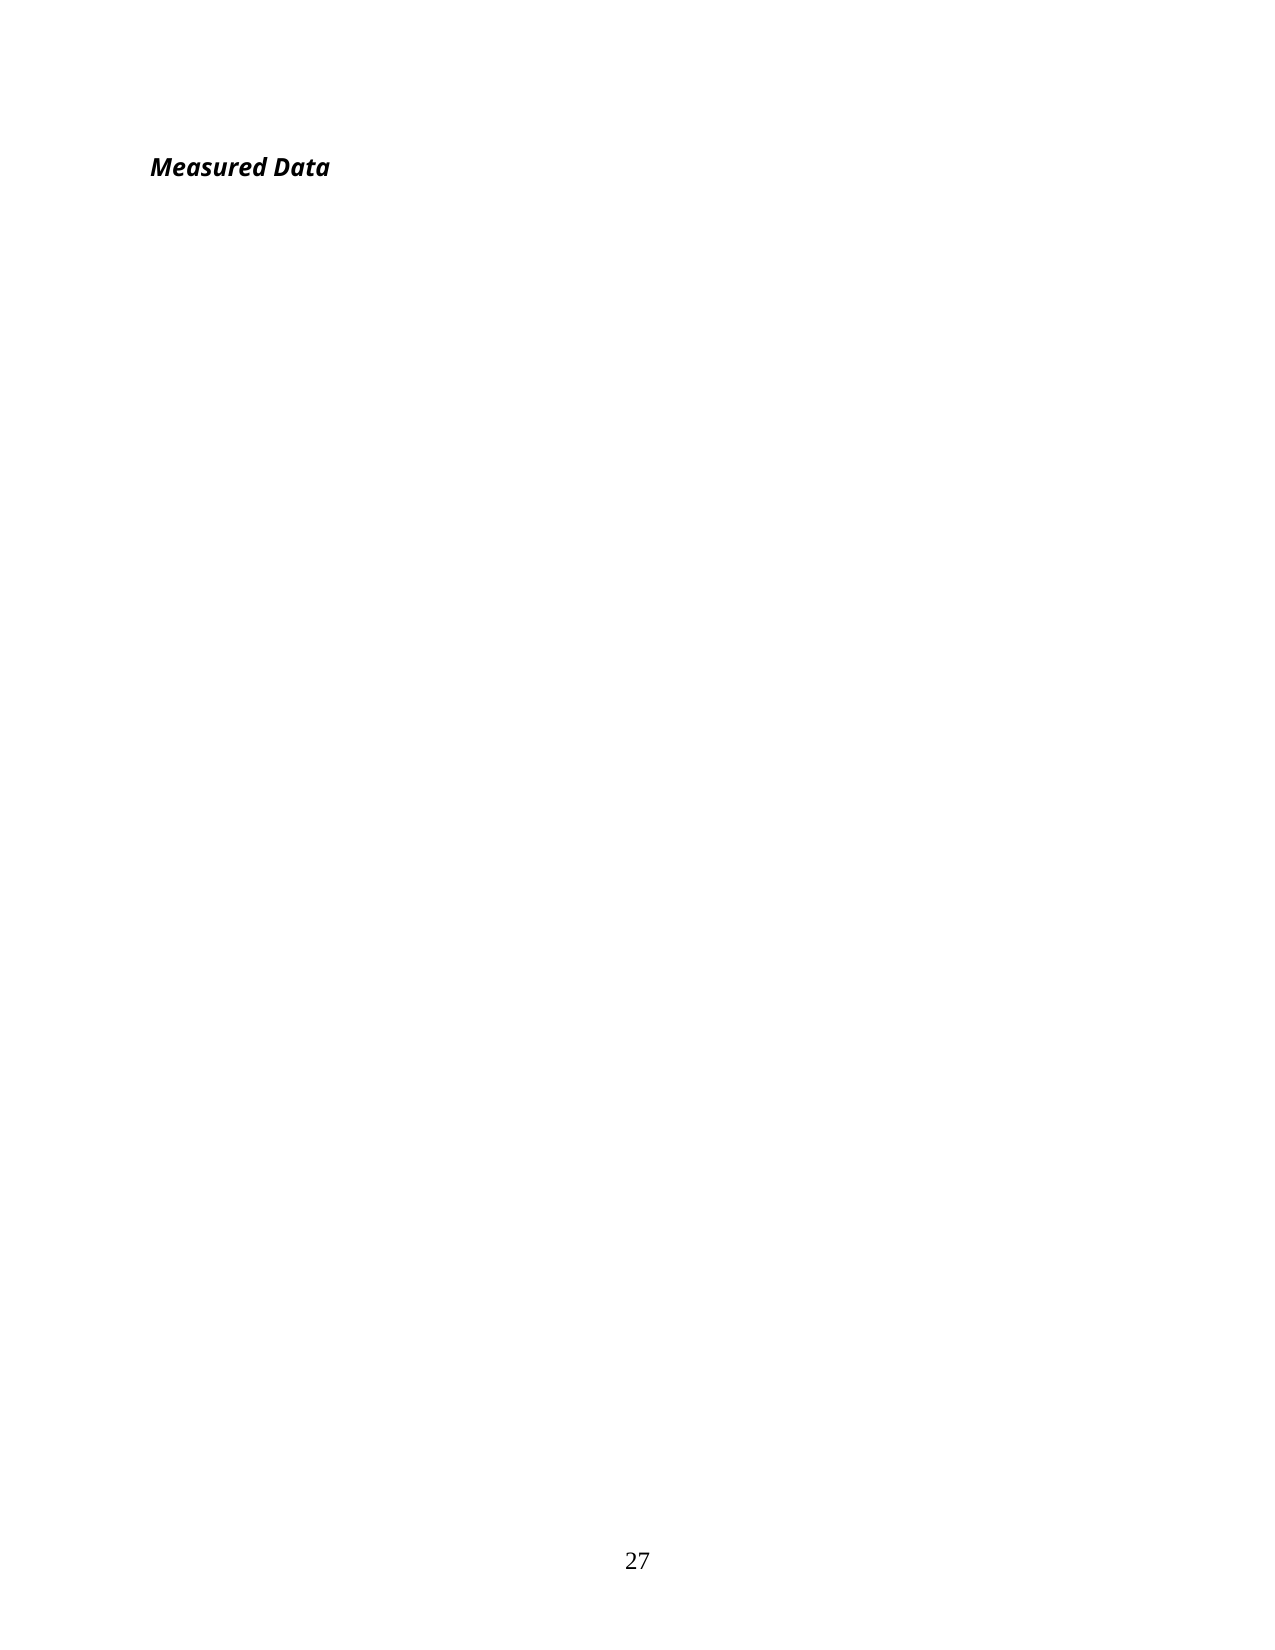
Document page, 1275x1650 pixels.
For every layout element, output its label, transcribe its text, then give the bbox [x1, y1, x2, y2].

subtitle Measured Data [150, 150, 1125, 184]
